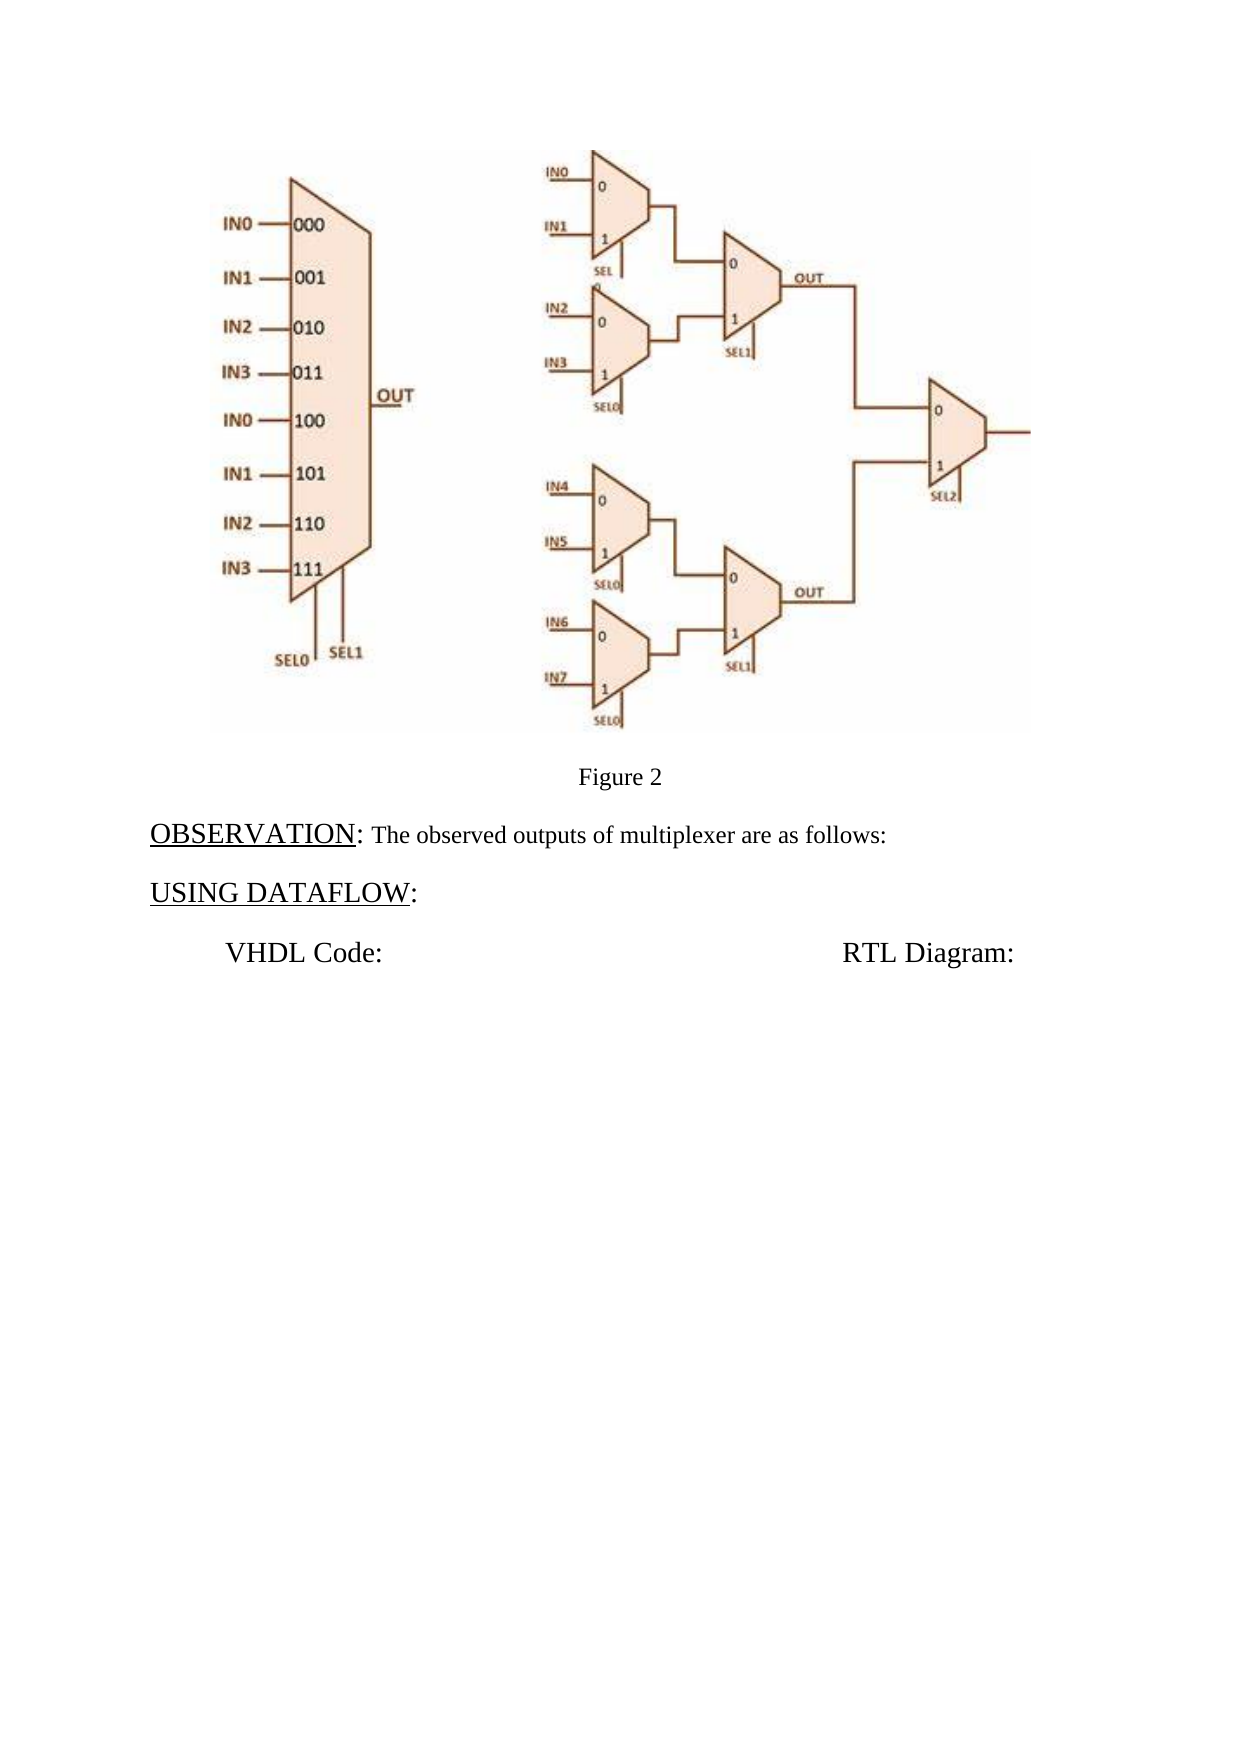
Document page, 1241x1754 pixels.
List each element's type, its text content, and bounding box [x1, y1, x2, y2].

text VHDL Code: RTL Diagram: [150, 935, 1090, 968]
text Figure 2 [150, 762, 1090, 791]
text USING DATAFLOW: [150, 876, 1090, 909]
picture [209, 150, 1031, 738]
text OBSERVATION: The observed outputs of multiplexer are as follows: [150, 816, 1090, 850]
